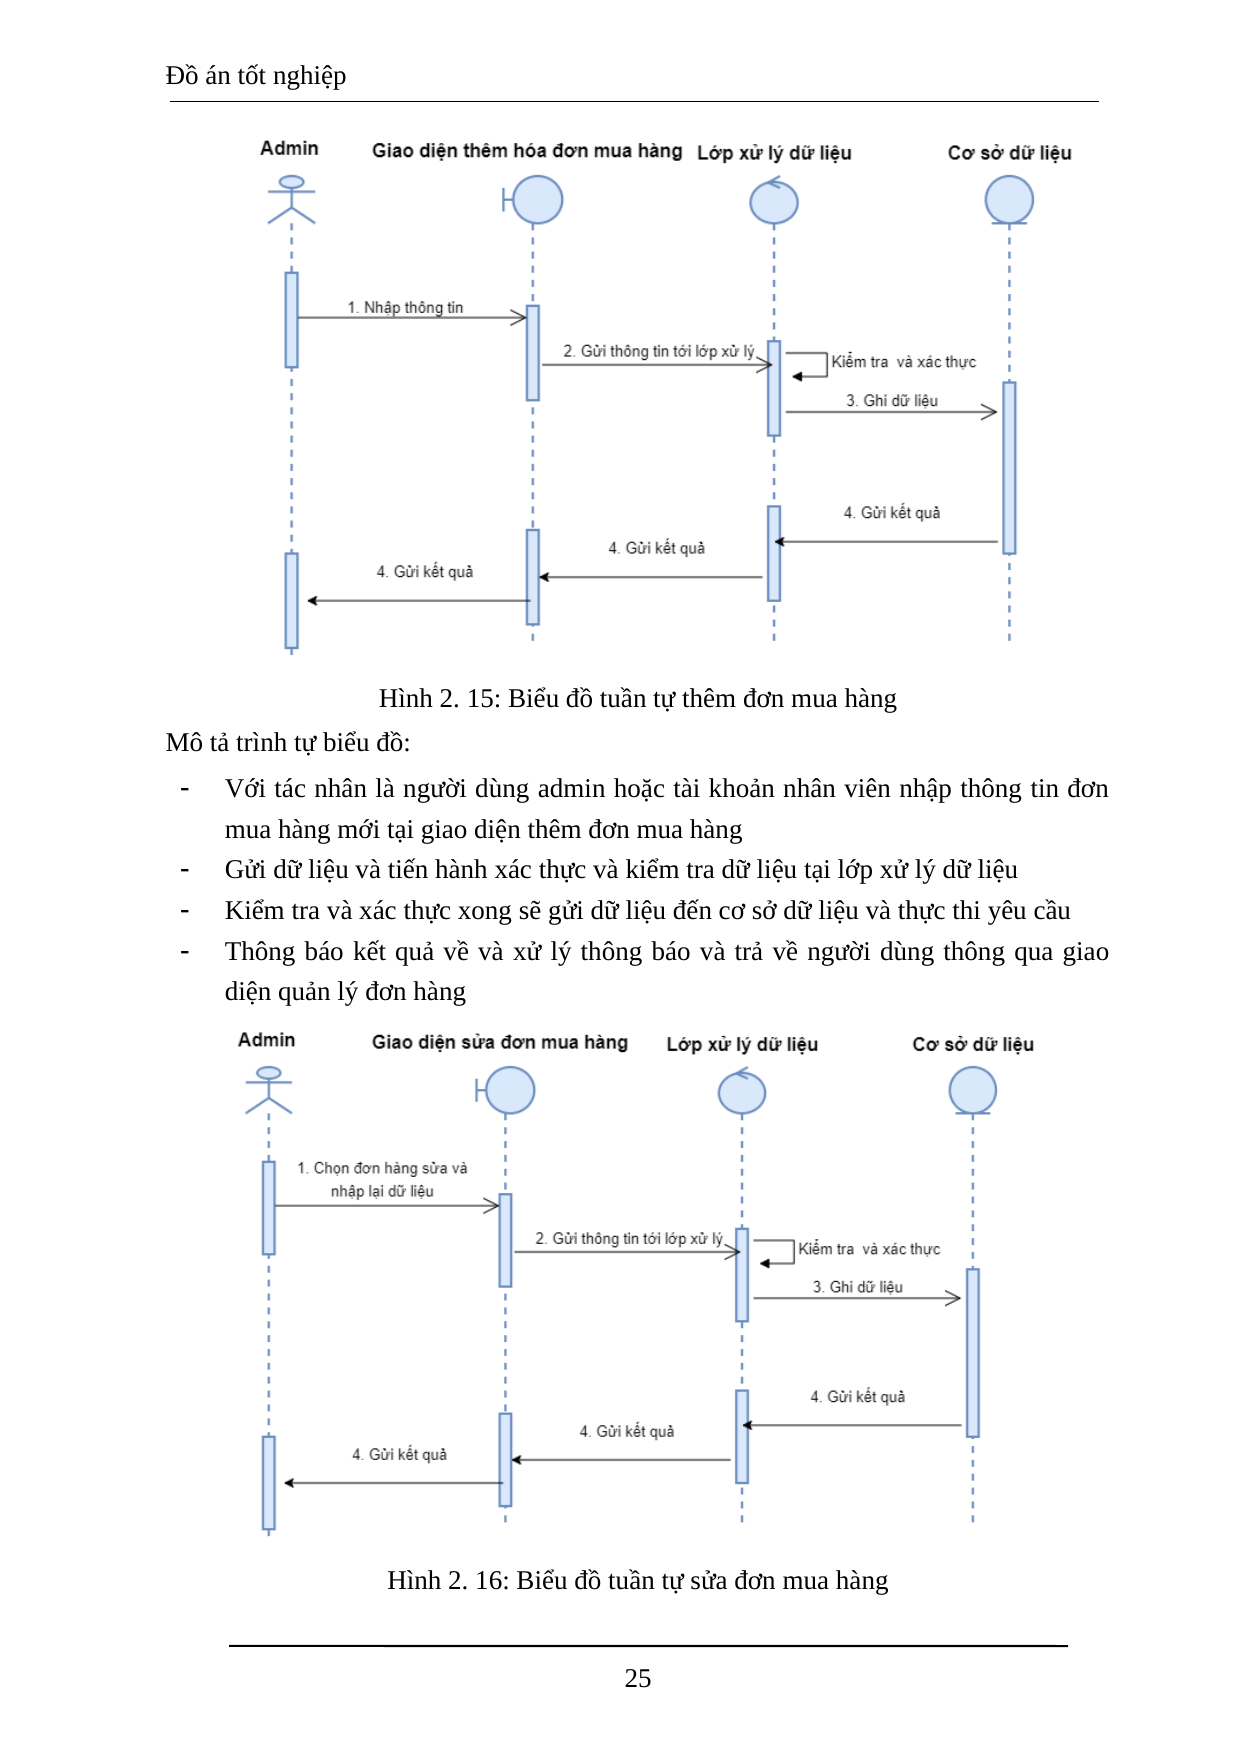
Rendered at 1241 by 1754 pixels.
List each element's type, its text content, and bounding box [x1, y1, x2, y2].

picture [248, 130, 1087, 661]
list Với tác nhân là người dùng admin hoặc tài khoản nhân viên nhập thông tin đơn mua hàng mới tại giao diện thêm đơn mua hàng [180, 773, 1110, 844]
list Thông báo kết quả về và xử lý thông báo và trả về người dùng thông qua giao diện quản lý đơn hàng [180, 935, 1110, 1006]
picture [226, 1022, 1049, 1542]
list Kiểm tra và xác thực xong sẽ gửi dữ liệu đến cơ sở dữ liệu và thực thi yêu cầu [180, 894, 1110, 925]
list Gửi dữ liệu và tiến hành xác thực và kiểm tra dữ liệu tại lớp xử lý dữ liệu [180, 853, 1110, 885]
text Mô tả trình tự biểu đồ: [165, 726, 1110, 757]
